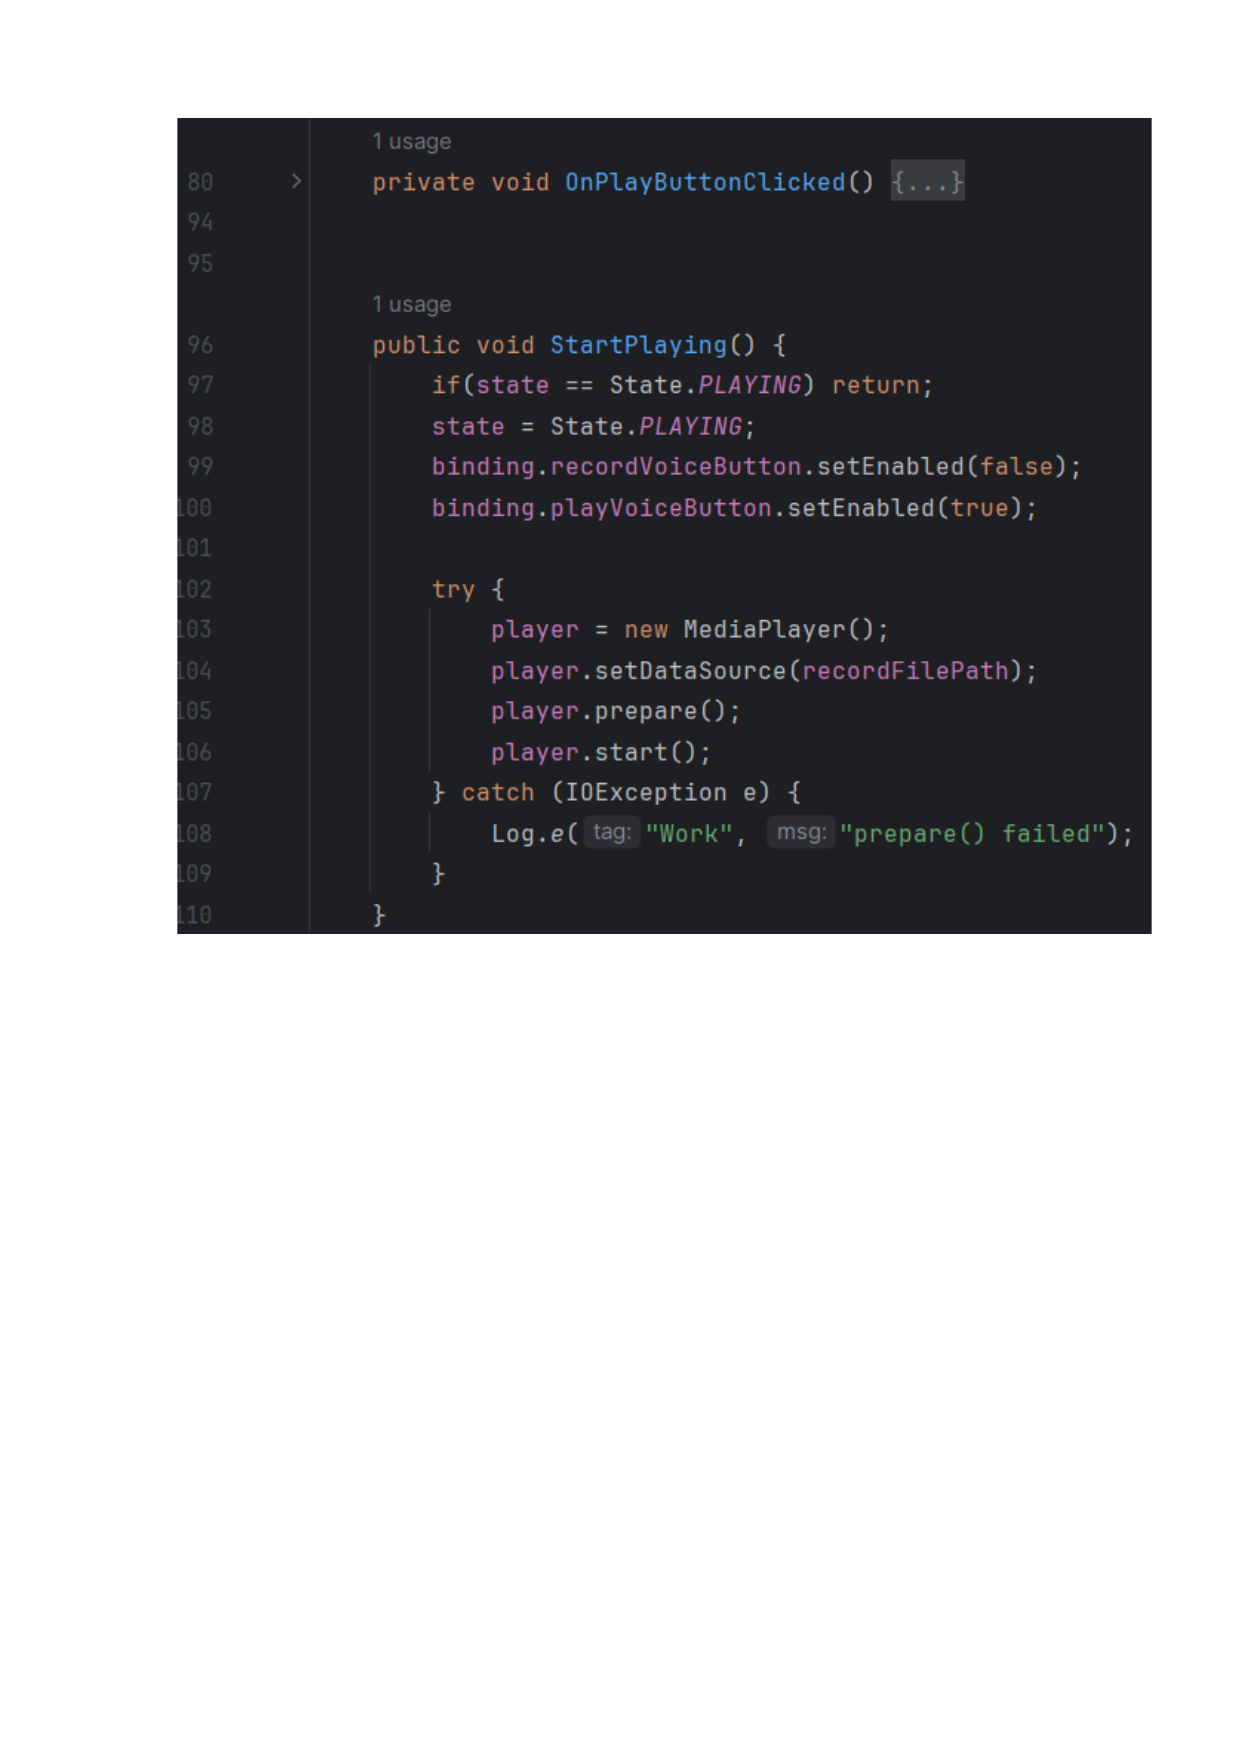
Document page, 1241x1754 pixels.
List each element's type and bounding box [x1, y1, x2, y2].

picture [177, 118, 1152, 934]
